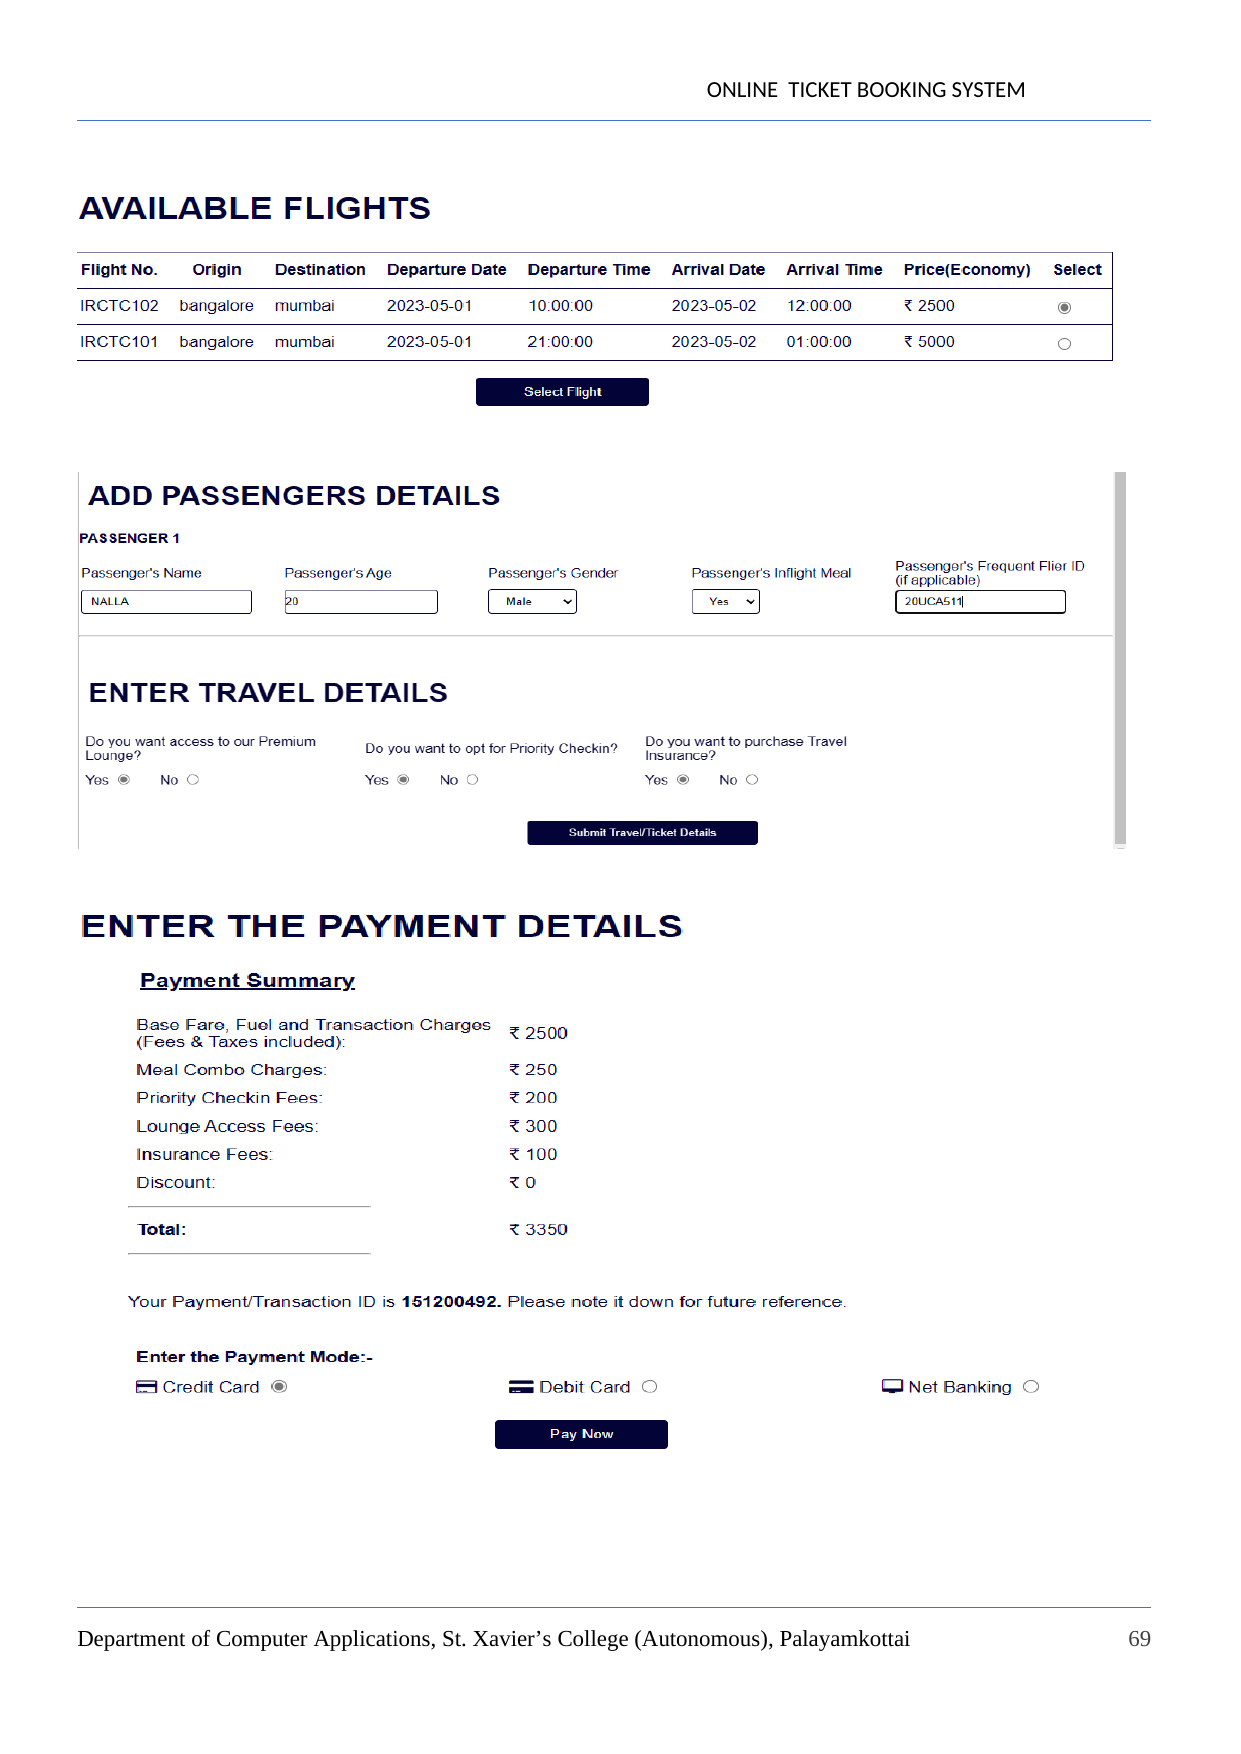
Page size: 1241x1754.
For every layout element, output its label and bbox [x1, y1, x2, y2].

picture [77, 472, 1126, 849]
picture [77, 177, 1122, 416]
picture [77, 905, 1074, 1453]
